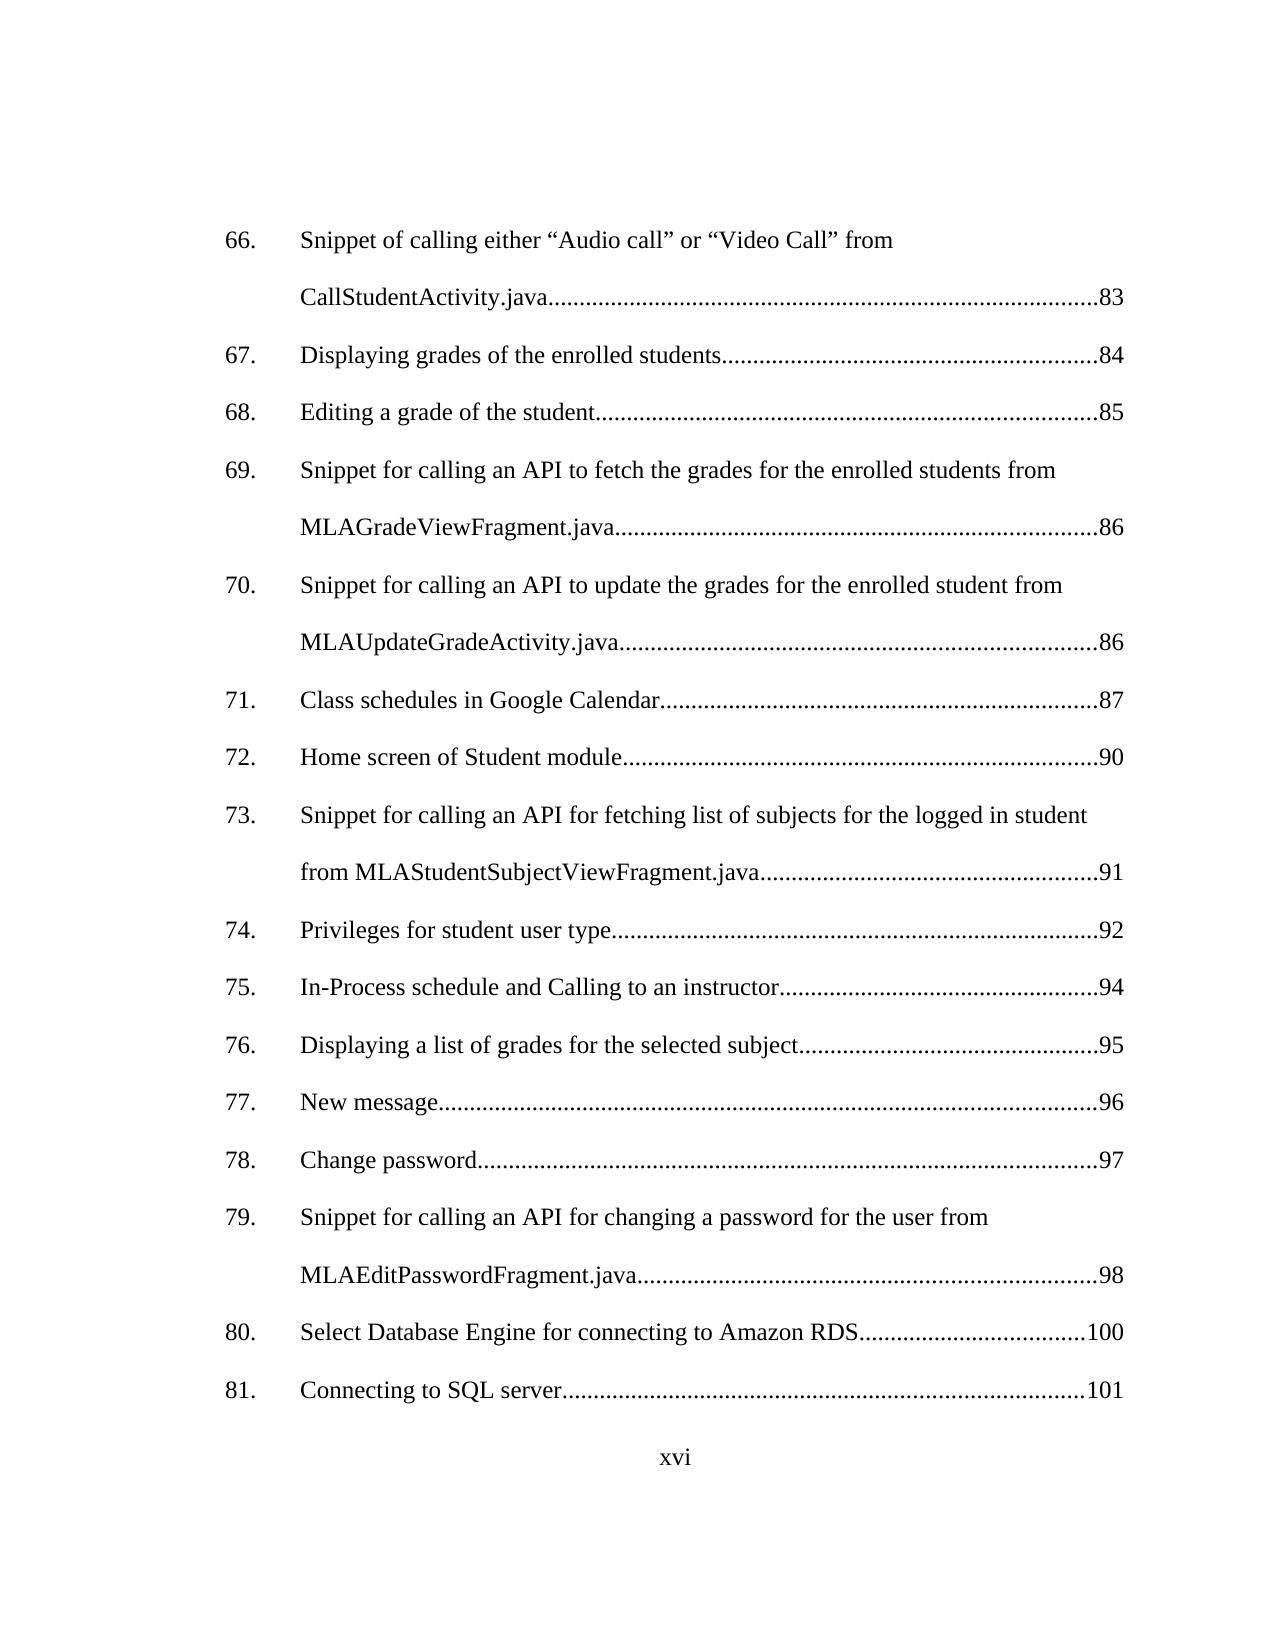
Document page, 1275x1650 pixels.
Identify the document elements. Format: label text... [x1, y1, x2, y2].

list Snippet for calling an API for fetching list of subjects for the logged in student from MLAStudentSubjectViewFragment.java 91 [225, 800, 1125, 886]
list Displaying grades of the enrolled students 84 [225, 340, 1125, 369]
list Home screen of Student module 90 [225, 742, 1125, 771]
list Connecting to SQL server 101 [225, 1375, 1125, 1404]
list New message 96 [225, 1087, 1125, 1116]
list Displaying a list of grades for the selected subject 95 [225, 1030, 1125, 1059]
list Editing a grade of the student 85 [225, 397, 1125, 426]
list Class schedules in Google Calendar 87 [225, 685, 1125, 714]
list Snippet for calling an API to update the grades for the enrolled student from MLAUpdateGradeActivity.java 86 [225, 570, 1125, 656]
list Snippet for calling an API to fetch the grades for the enrolled students from MLAGradeViewFragment.java 86 [225, 455, 1125, 541]
list Select Database Engine for connecting to Amazon RDS 100 [225, 1317, 1125, 1346]
list In-Process schedule and Calling to an instructor 94 [225, 972, 1125, 1001]
list Snippet of calling either “Audio call” or “Video Call” from CallStudentActivity.java 83 [225, 225, 1125, 311]
list Snippet for calling an API for changing a password for the user from MLAEditPasswordFragment.java 98 [225, 1202, 1125, 1289]
list Change password 97 [225, 1145, 1125, 1174]
list Privileges for student user type 92 [225, 915, 1125, 944]
